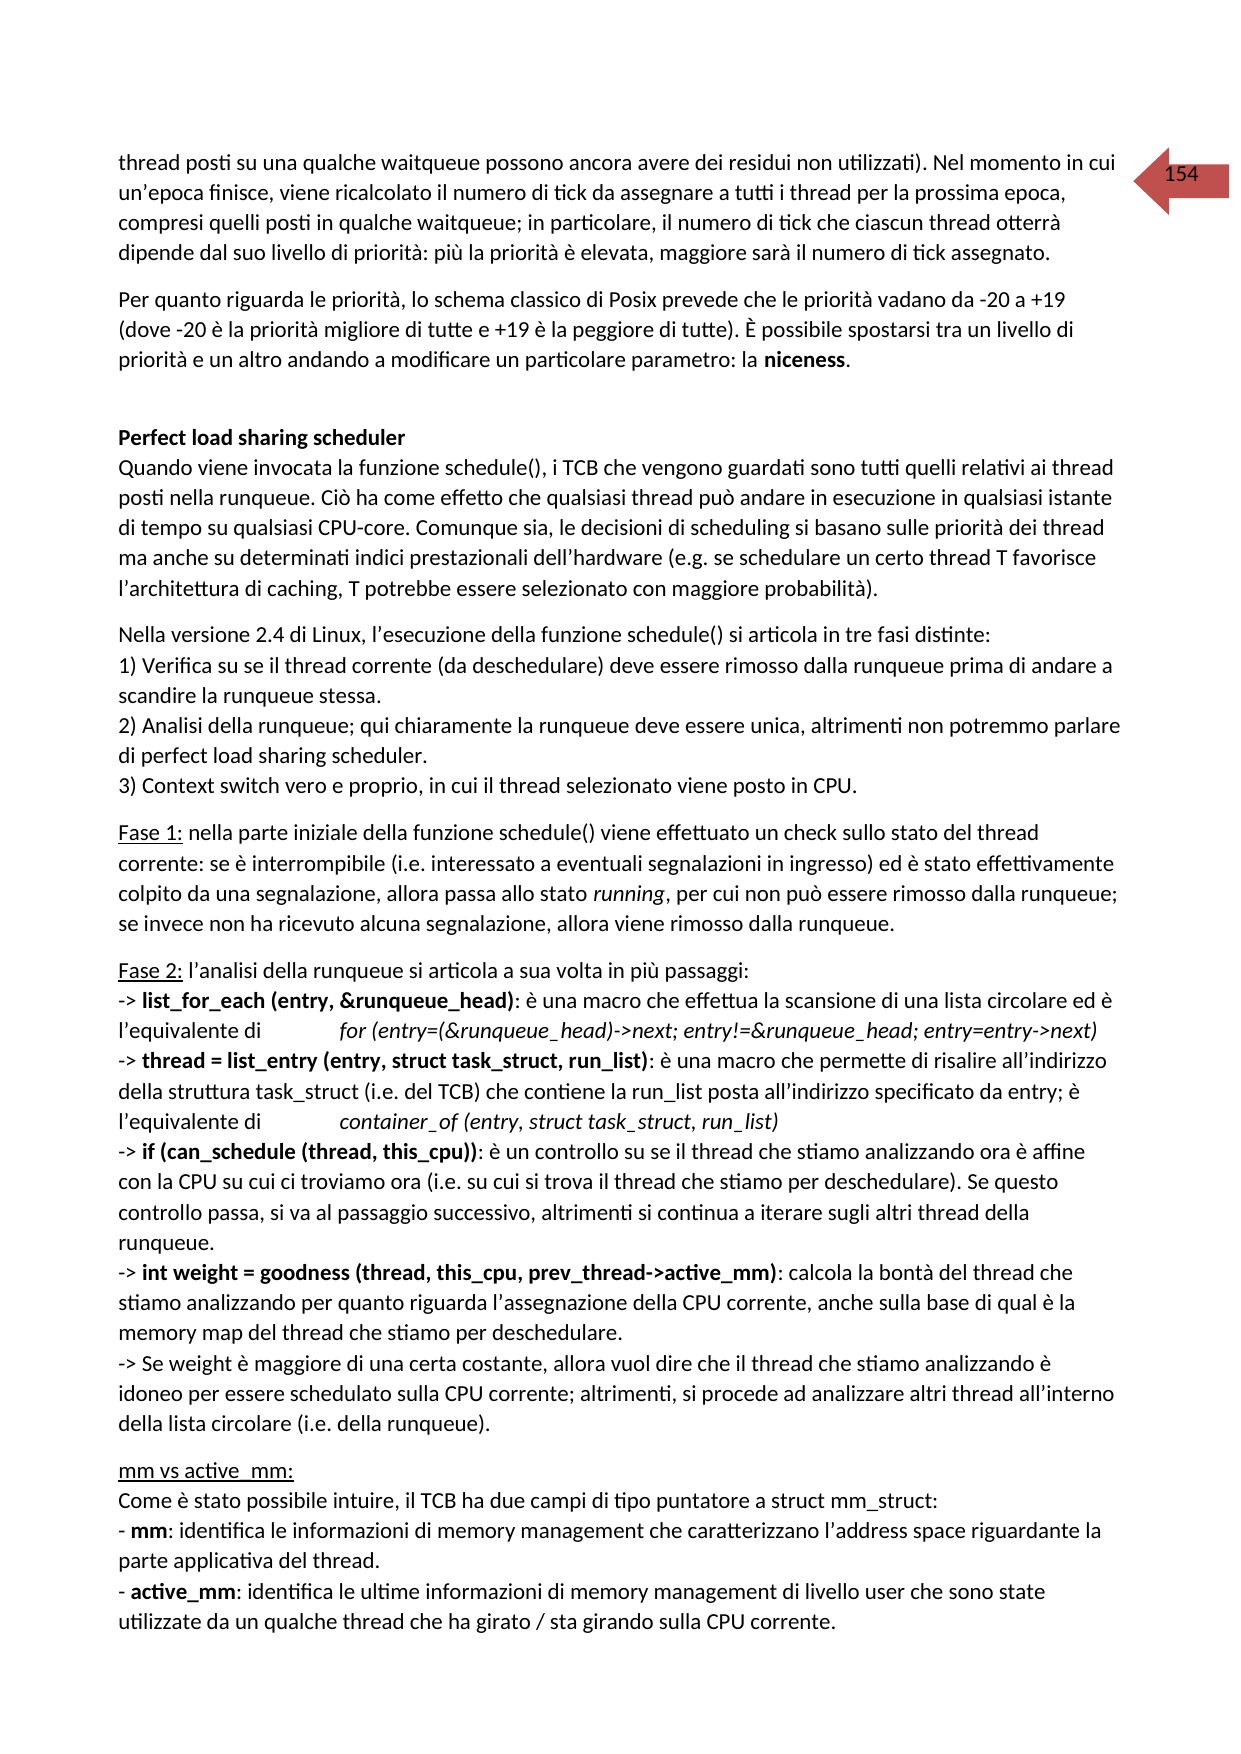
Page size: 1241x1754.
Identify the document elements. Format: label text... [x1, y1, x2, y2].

text Fase 2: l’analisi della runqueue si articola a sua volta in più passaggi: -> list_for_each (entry, &runqueue_head): è una macro che effettua la scansione di una lista circolare ed è l’equivalente di for (entry=(&runqueue_head)->next; entry!=&runqueue_head; entry=entry->next) -> thread = list_entry (entry, struct task_struct, run_list): è una macro che permette di risalire all’indirizzo della struttura task_struct (i.e. del TCB) che contiene la run_list posta all’indirizzo specificato da entry; è l’equivalente di container_of (entry, struct task_struct, run_list) -> if (can_schedule (thread, this_cpu)): è un controllo su se il thread che stiamo analizzando ora è affine con la CPU su cui ci troviamo ora (i.e. su cui si trova il thread che stiamo per deschedulare). Se questo controllo passa, si va al passaggio successivo, altrimenti si continua a iterare sugli altri thread della runqueue. -> int weight = goodness (thread, this_cpu, prev_thread->active_mm): calcola la bontà del thread che stiamo analizzando per quanto riguarda l’assegnazione della CPU corrente, anche sulla base di qual è la memory map del thread che stiamo per deschedulare. -> Se weight è maggiore di una certa costante, allora vuol dire che il thread che stiamo analizzando è idoneo per essere schedulato sulla CPU corrente; altrimenti, si procede ad analizzare altri thread all’interno della lista circolare (i.e. della runqueue). [118, 956, 1122, 1437]
text Nella versione 2.4 di Linux, l’esecuzione della funzione schedule() si articola in tre fasi distinte: 1) Verifica su se il thread corrente (da deschedulare) deve essere rimosso dalla runqueue prima di andare a scandire la runqueue stessa. 2) Analisi della runqueue; qui chiaramente la runqueue deve essere unica, altrimenti non potremmo parlare di perfect load sharing scheduler. 3) Context switch vero e proprio, in cui il thread selezionato viene posto in CPU. [118, 621, 1122, 799]
text Perfect load sharing scheduler Quando viene invocata la funzione schedule(), i TCB che vengono guardati sono tutti quelli relativi ai thread posti nella runqueue. Ciò ha come effetto che qualsiasi thread può andare in esecuzione in qualsiasi istante di tempo su qualsiasi CPU-core. Comunque sia, le decisioni di scheduling si basano sulle priorità dei thread ma anche su determinati indici prestazionali dell’hardware (e.g. se schedulare un certo thread T favorisce l’architettura di caching, T potrebbe essere selezionato con maggiore probabilità). [118, 392, 1122, 602]
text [118, 148, 1122, 266]
text Fase 1: nella parte iniziale della funzione schedule() viene effettuato un check sullo stato del thread corrente: se è interrompibile (i.e. interessato a eventuali segnalazioni in ingresso) ed è stato effettivamente colpito da una segnalazione, allora passa allo stato running, per cui non può essere rimosso dalla runqueue; se invece non ha ricevuto alcuna segnalazione, allora viene rimosso dalla runqueue. [118, 818, 1122, 937]
text Per quanto riguarda le priorità, lo schema classico di Posix prevede che le priorità vadano da -20 a +19 (dove -20 è la priorità migliore di tutte e +19 è la peggiore di tutte). È possibile spostarsi tra un livello di priorità e un altro andando a modificare un particolare parametro: la niceness. [118, 285, 1122, 373]
text mm vs active_mm: Come è stato possibile intuire, il TCB ha due campi di tipo puntatore a struct mm_struct: - mm: identifica le informazioni di memory management che caratterizzano l’address space riguardante la parte applicativa del thread. - active_mm: identifica le ultime informazioni di memory management di livello user che sono state utilizzate da un qualche thread che ha girato / sta girando sulla CPU corrente. [118, 1456, 1122, 1635]
